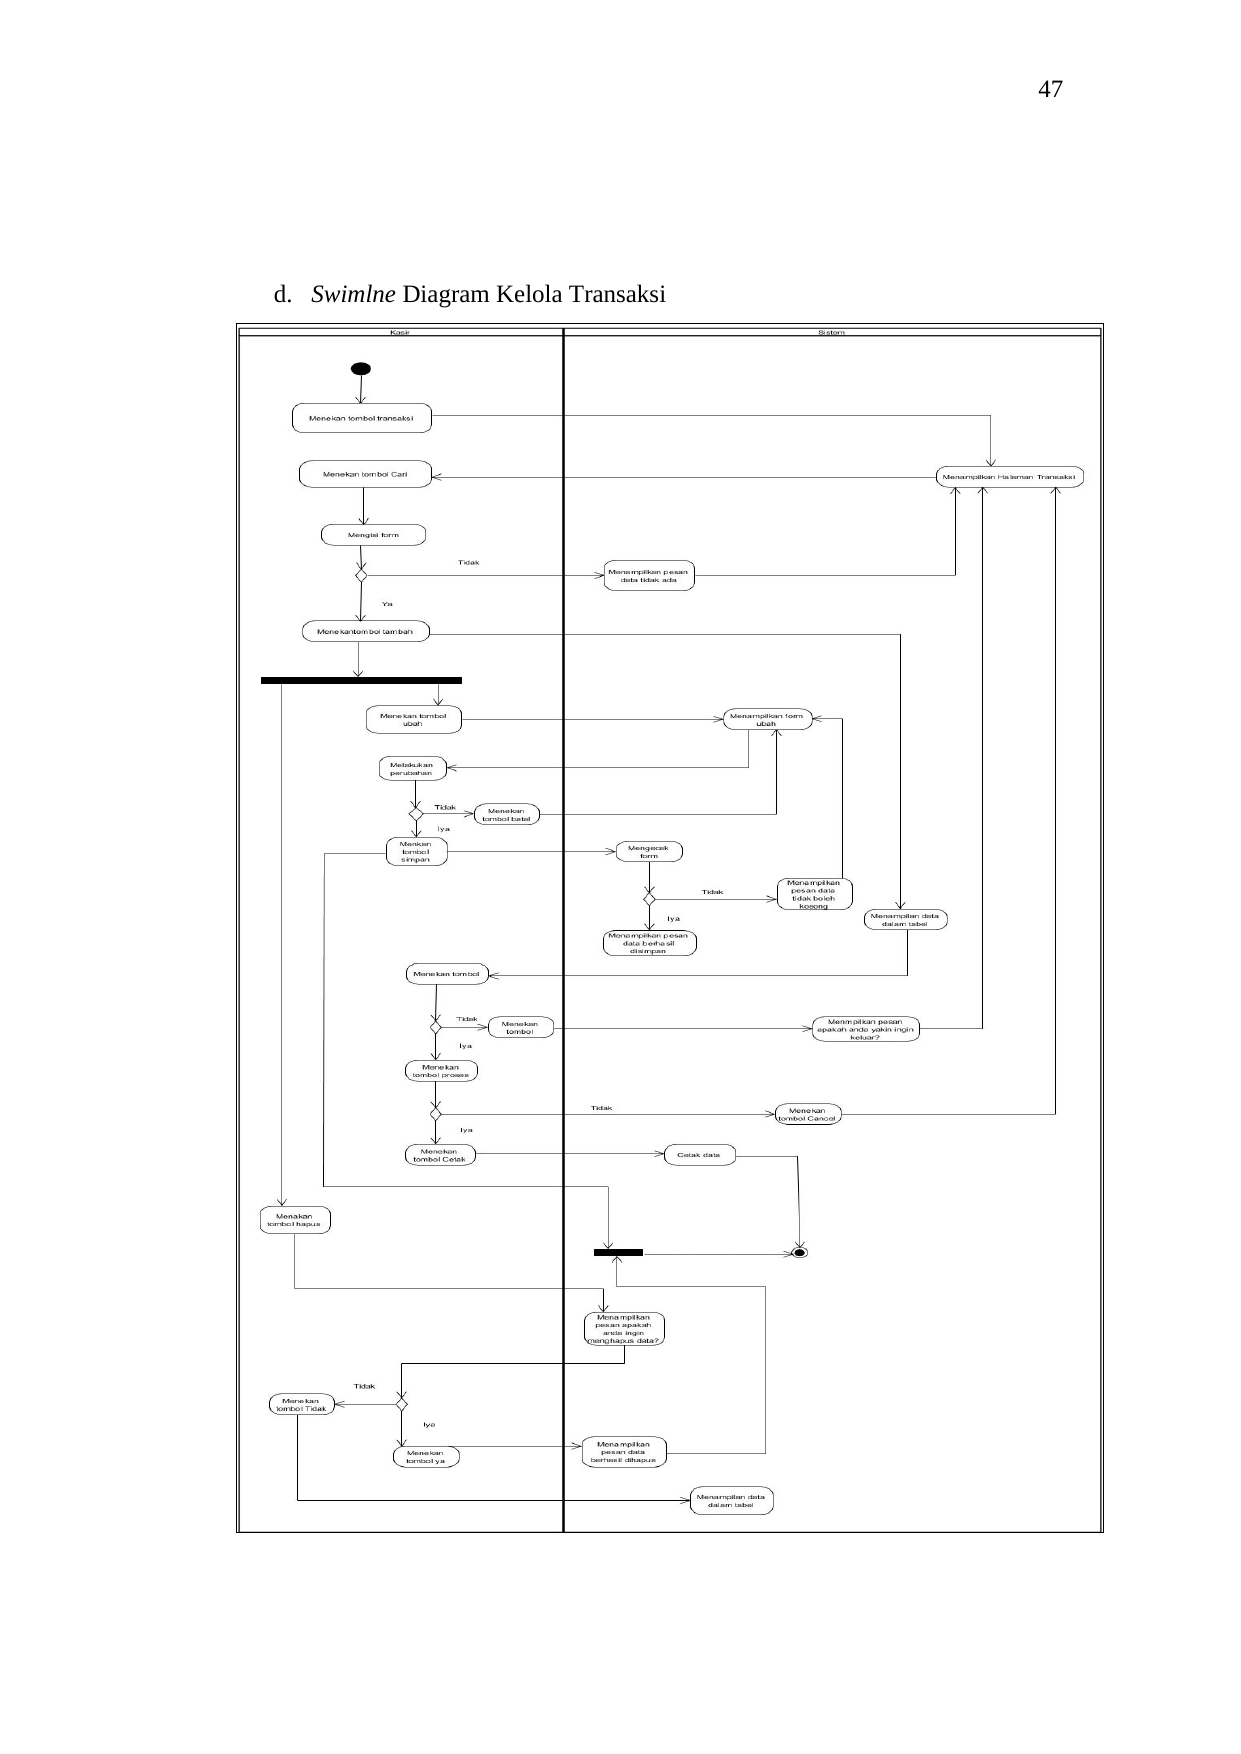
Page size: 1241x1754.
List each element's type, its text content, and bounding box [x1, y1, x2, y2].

picture [235, 327, 1105, 1535]
list Swimlne Diagram Kelola Transaksi [274, 279, 1063, 308]
table_header [237, 324, 1103, 1532]
